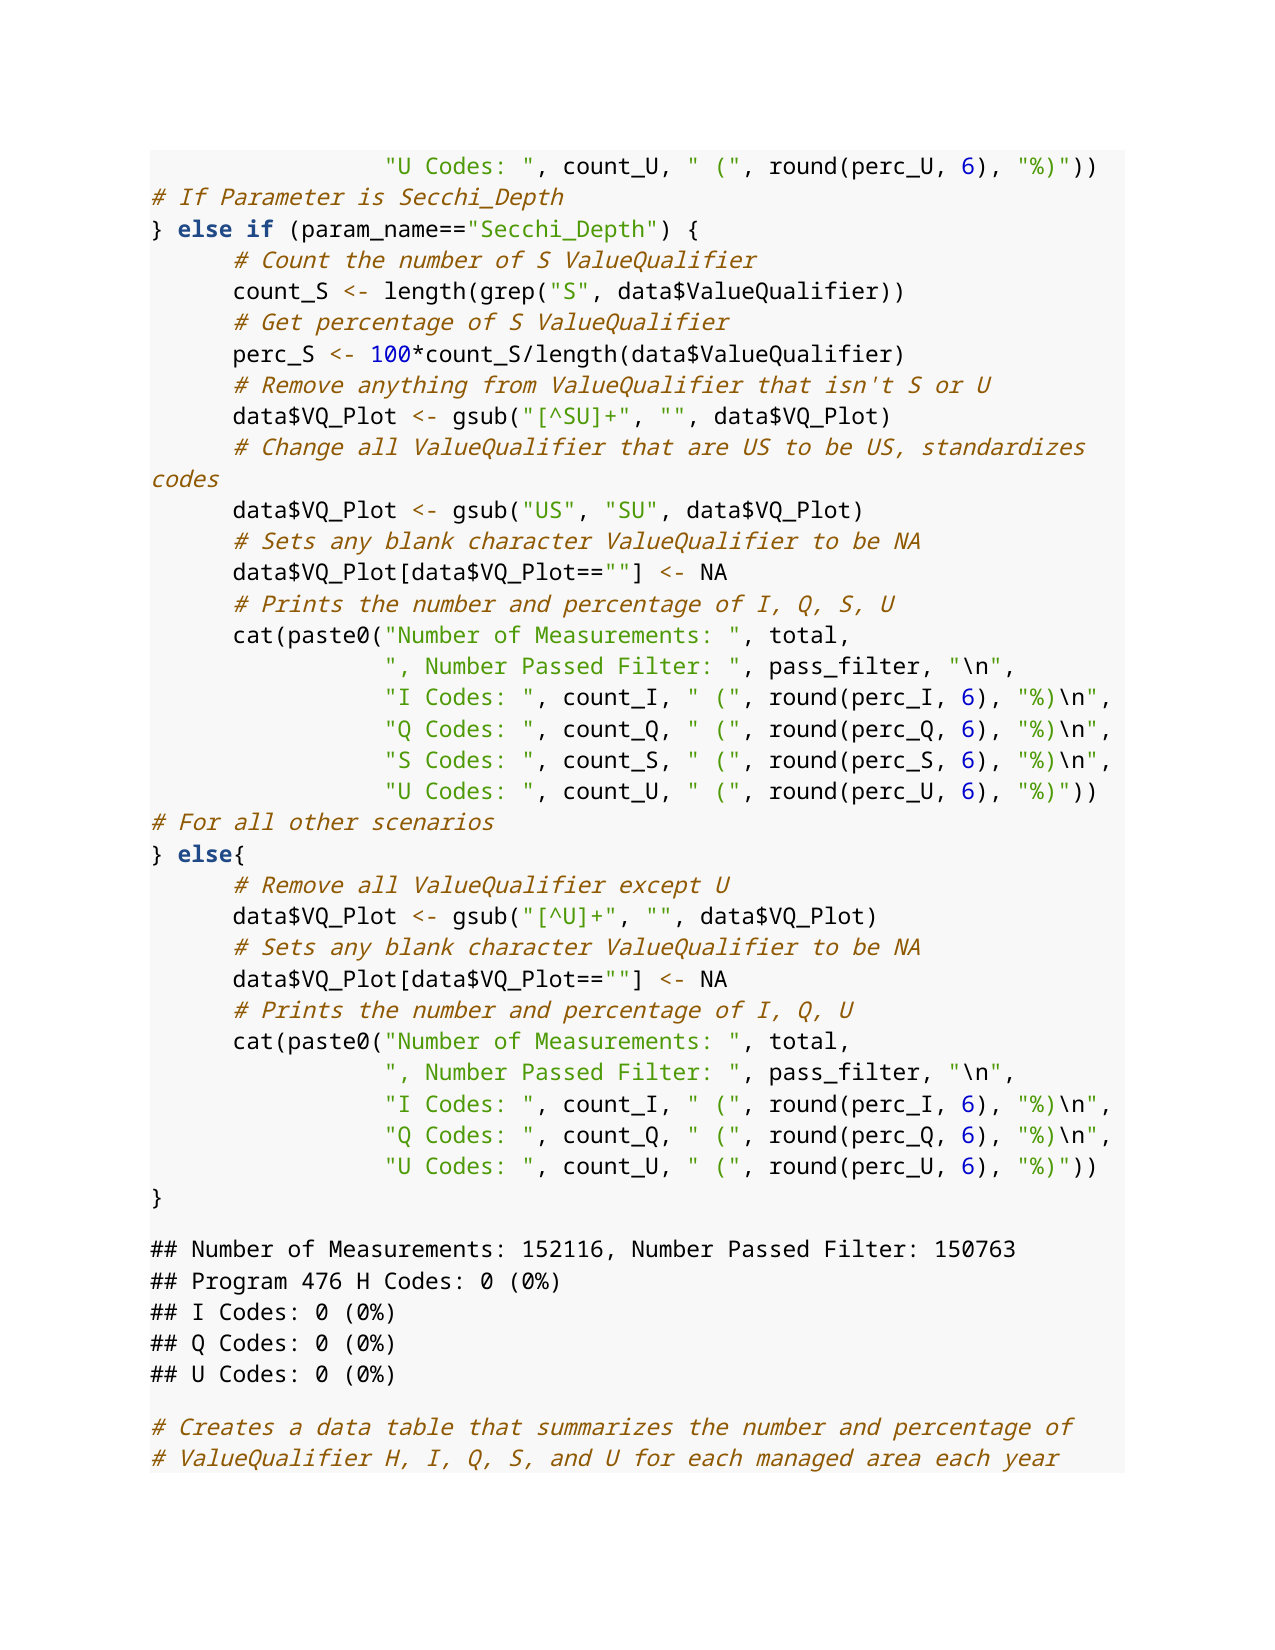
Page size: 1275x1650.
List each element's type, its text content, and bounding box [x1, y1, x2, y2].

text ## Number of Measurements: 152116, Number Passed Filter: 150763 ## Program 476 H Codes: 0 (0%) ## I Codes: 0 (0%) ## Q Codes: 0 (0%) ## U Codes: 0 (0%) [150, 1233, 1125, 1389]
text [150, 150, 1125, 1212]
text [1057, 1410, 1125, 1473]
